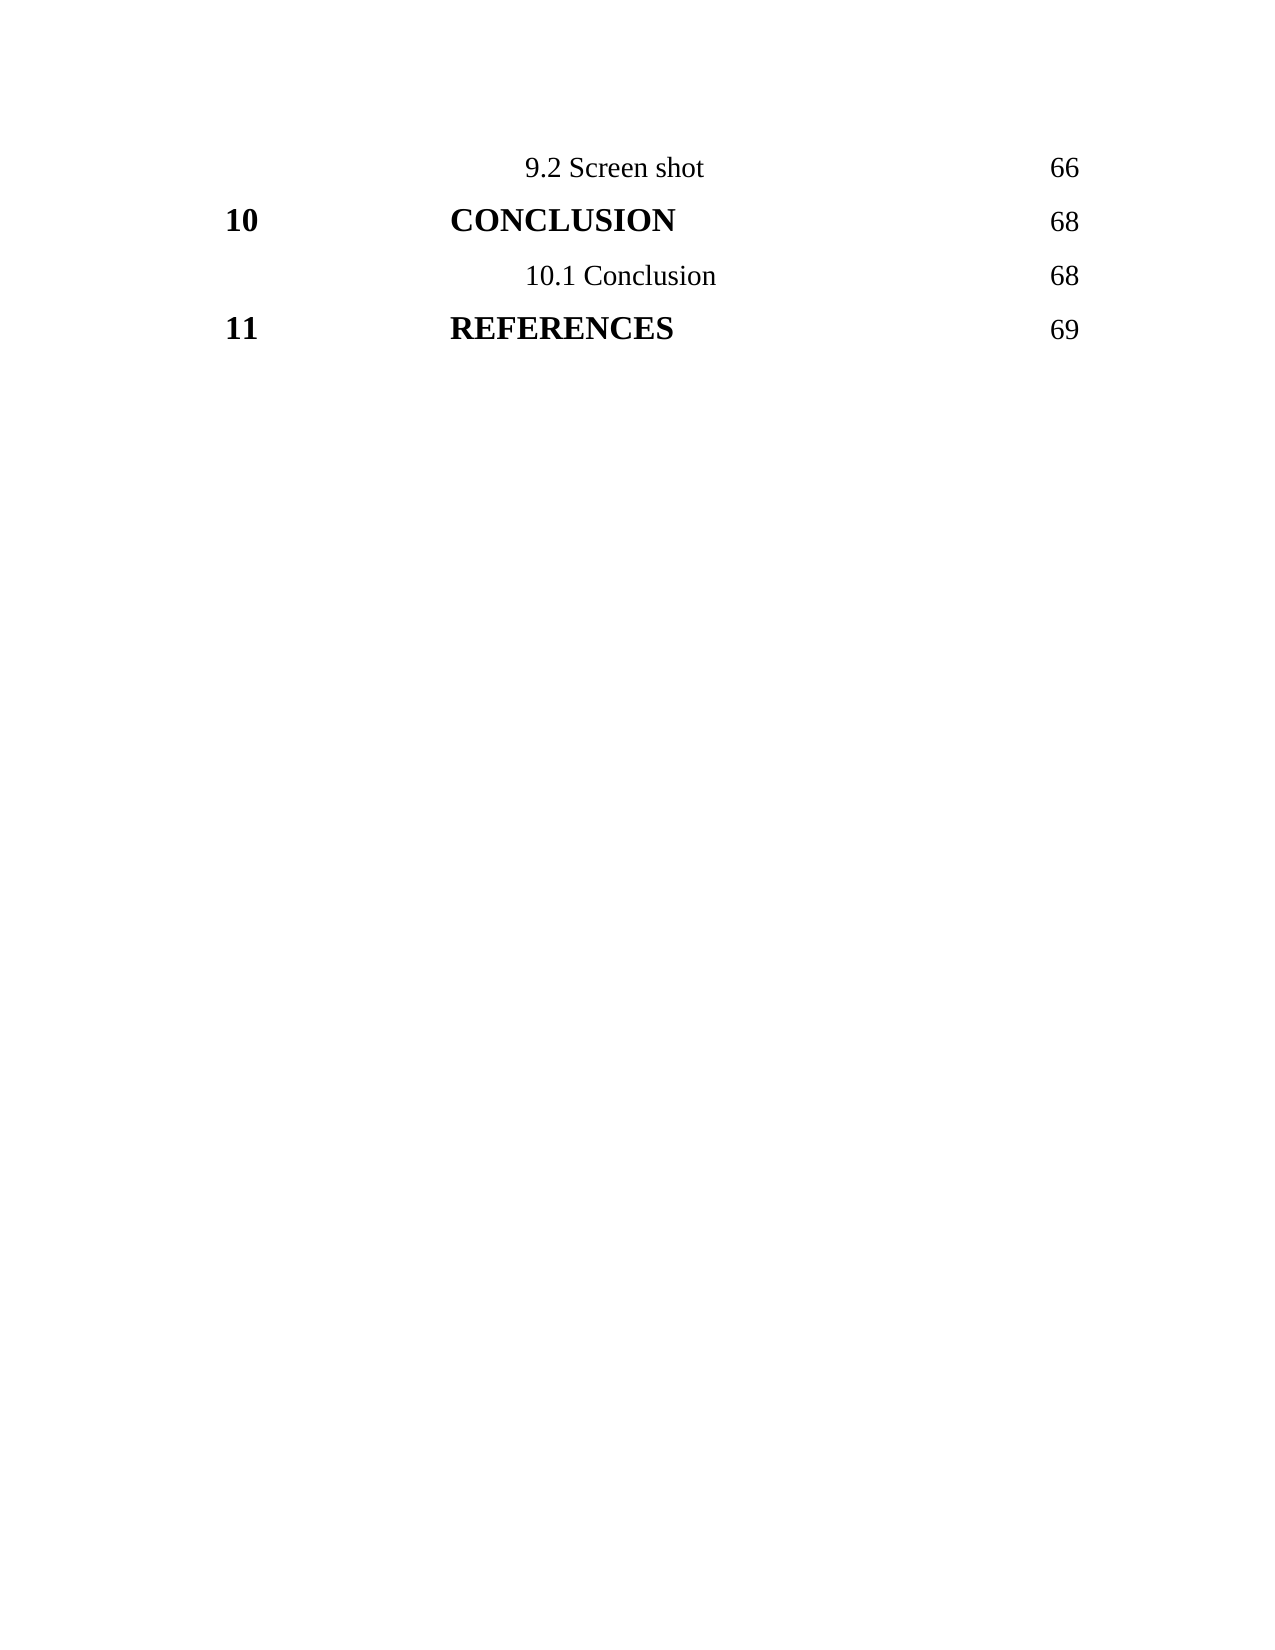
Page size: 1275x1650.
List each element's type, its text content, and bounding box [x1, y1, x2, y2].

text 10 CONCLUSION 68 [150, 200, 1125, 239]
text 11 REFERENCES 69 [150, 308, 1125, 346]
text 9.2 Screen shot 66 [450, 150, 1125, 183]
text 10.1 Conclusion 68 [450, 258, 1125, 291]
